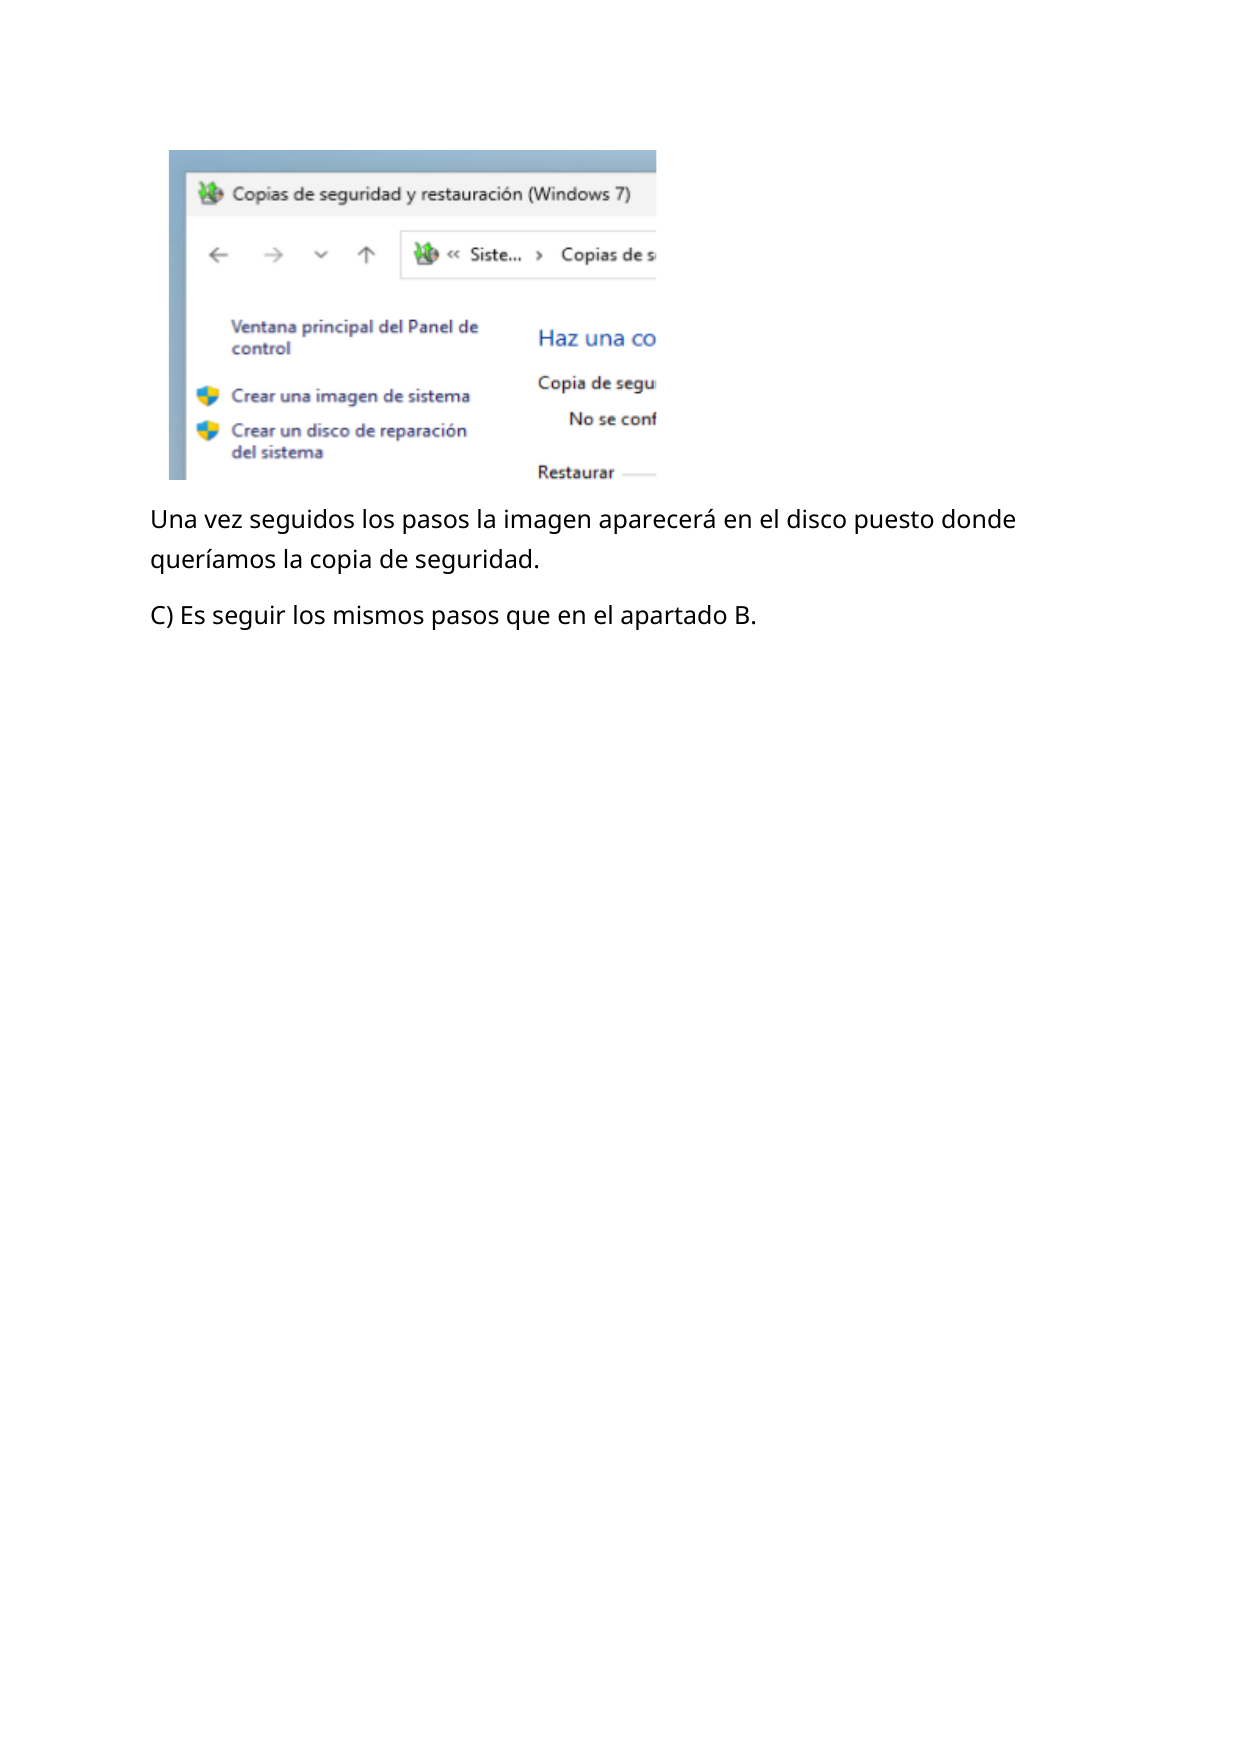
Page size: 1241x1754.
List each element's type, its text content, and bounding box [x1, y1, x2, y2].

text Una vez seguidos los pasos la imagen aparecerá en el disco puesto donde queríamos la copia de seguridad. [150, 502, 1090, 575]
text C) Es seguir los mismos pasos que en el apartado B. [150, 597, 1090, 631]
